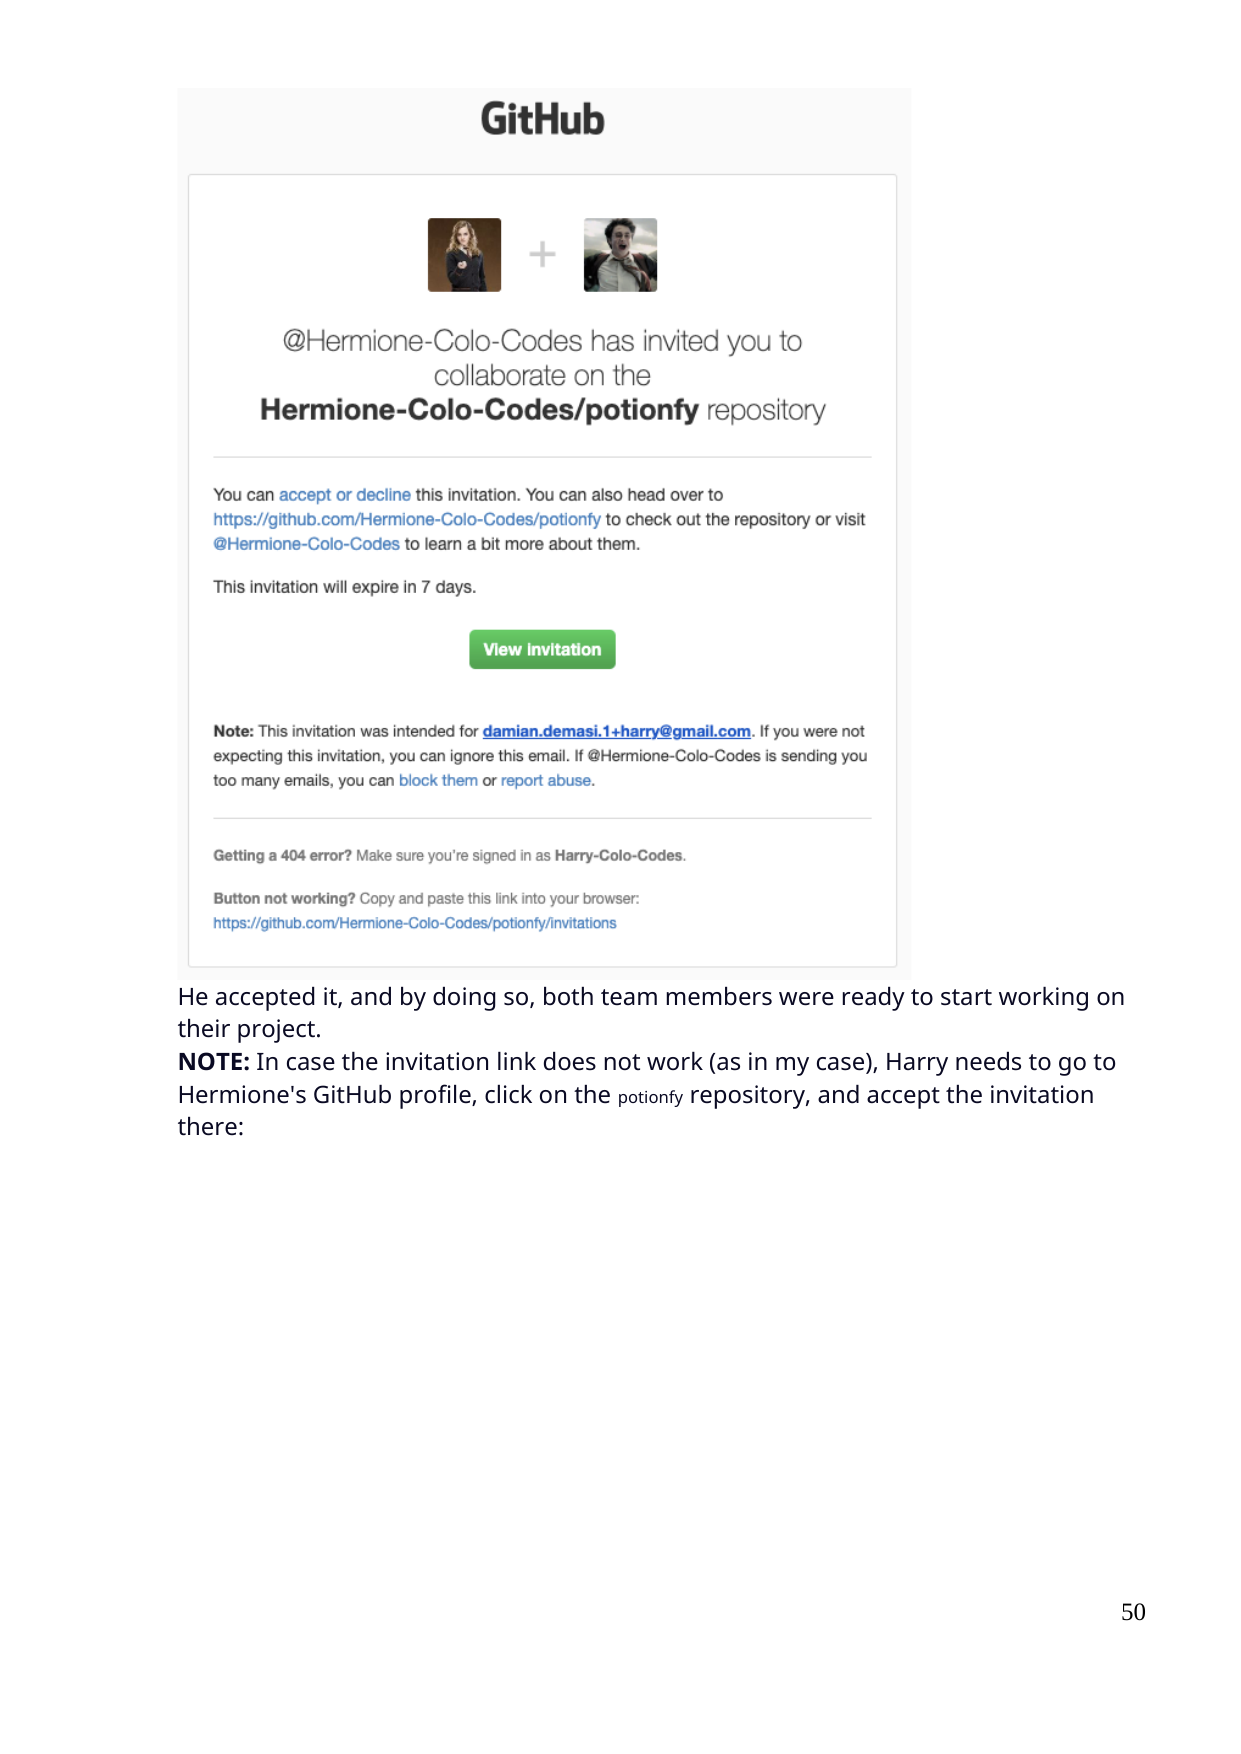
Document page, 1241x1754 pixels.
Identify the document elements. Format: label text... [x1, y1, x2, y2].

text He accepted it, and by doing so, both team members were ready to start working on their project. [177, 979, 1146, 1045]
picture [177, 88, 912, 980]
text NOTE: In case the invitation link does not work (as in my case), Harry needs to go to Hermione's GitHub profile, click on the potionfy repository, and accept the invitation there: [177, 1045, 1146, 1143]
